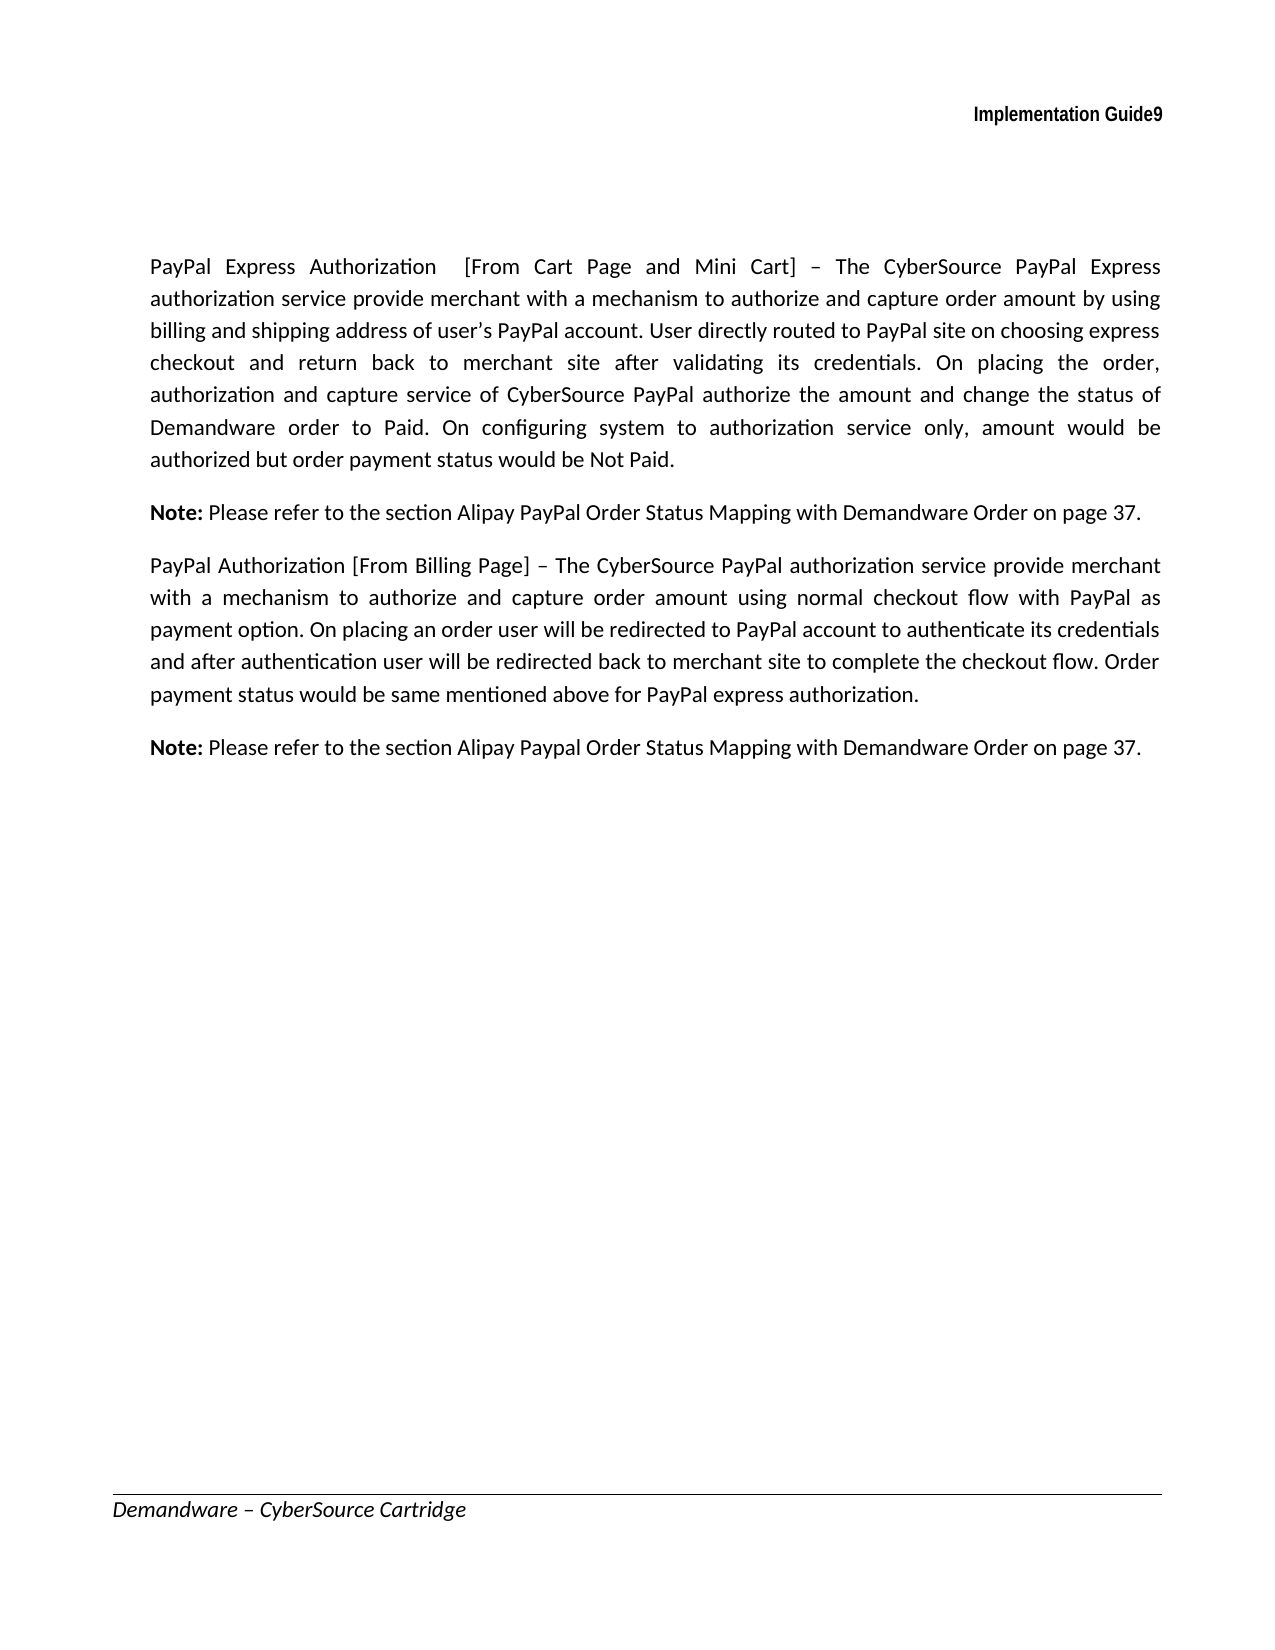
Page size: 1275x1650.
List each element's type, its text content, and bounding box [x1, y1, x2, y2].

text Note: Please refer to the section Alipay PayPal Order Status Mapping with Demandware Order on page 37. [150, 498, 1162, 526]
text PayPal Express Authorization [From Cart Page and Mini Cart] – The CyberSource PayPal Express authorization service provide merchant with a mechanism to authorize and capture order amount by using billing and shipping address of user’s PayPal account. User directly routed to PayPal site on choosing express checkout and return back to merchant site after validating its credentials. On placing the order, authorization and capture service of CyberSource PayPal authorize the amount and change the status of Demandware order to Paid. On configuring system to authorization service only, amount would be authorized but order payment status would be Not Paid. [150, 252, 1162, 473]
text PayPal Authorization [From Billing Page] – The CyberSource PayPal authorization service provide merchant with a mechanism to authorize and capture order amount using normal checkout flow with PayPal as payment option. On placing an order user will be redirected to PayPal account to authenticate its credentials and after authentication user will be redirected back to merchant site to complete the checkout flow. Order payment status would be same mentioned above for PayPal express authorization. [150, 551, 1162, 708]
text Note: Please refer to the section Alipay Paypal Order Status Mapping with Demandware Order on page 37. [150, 733, 1162, 761]
